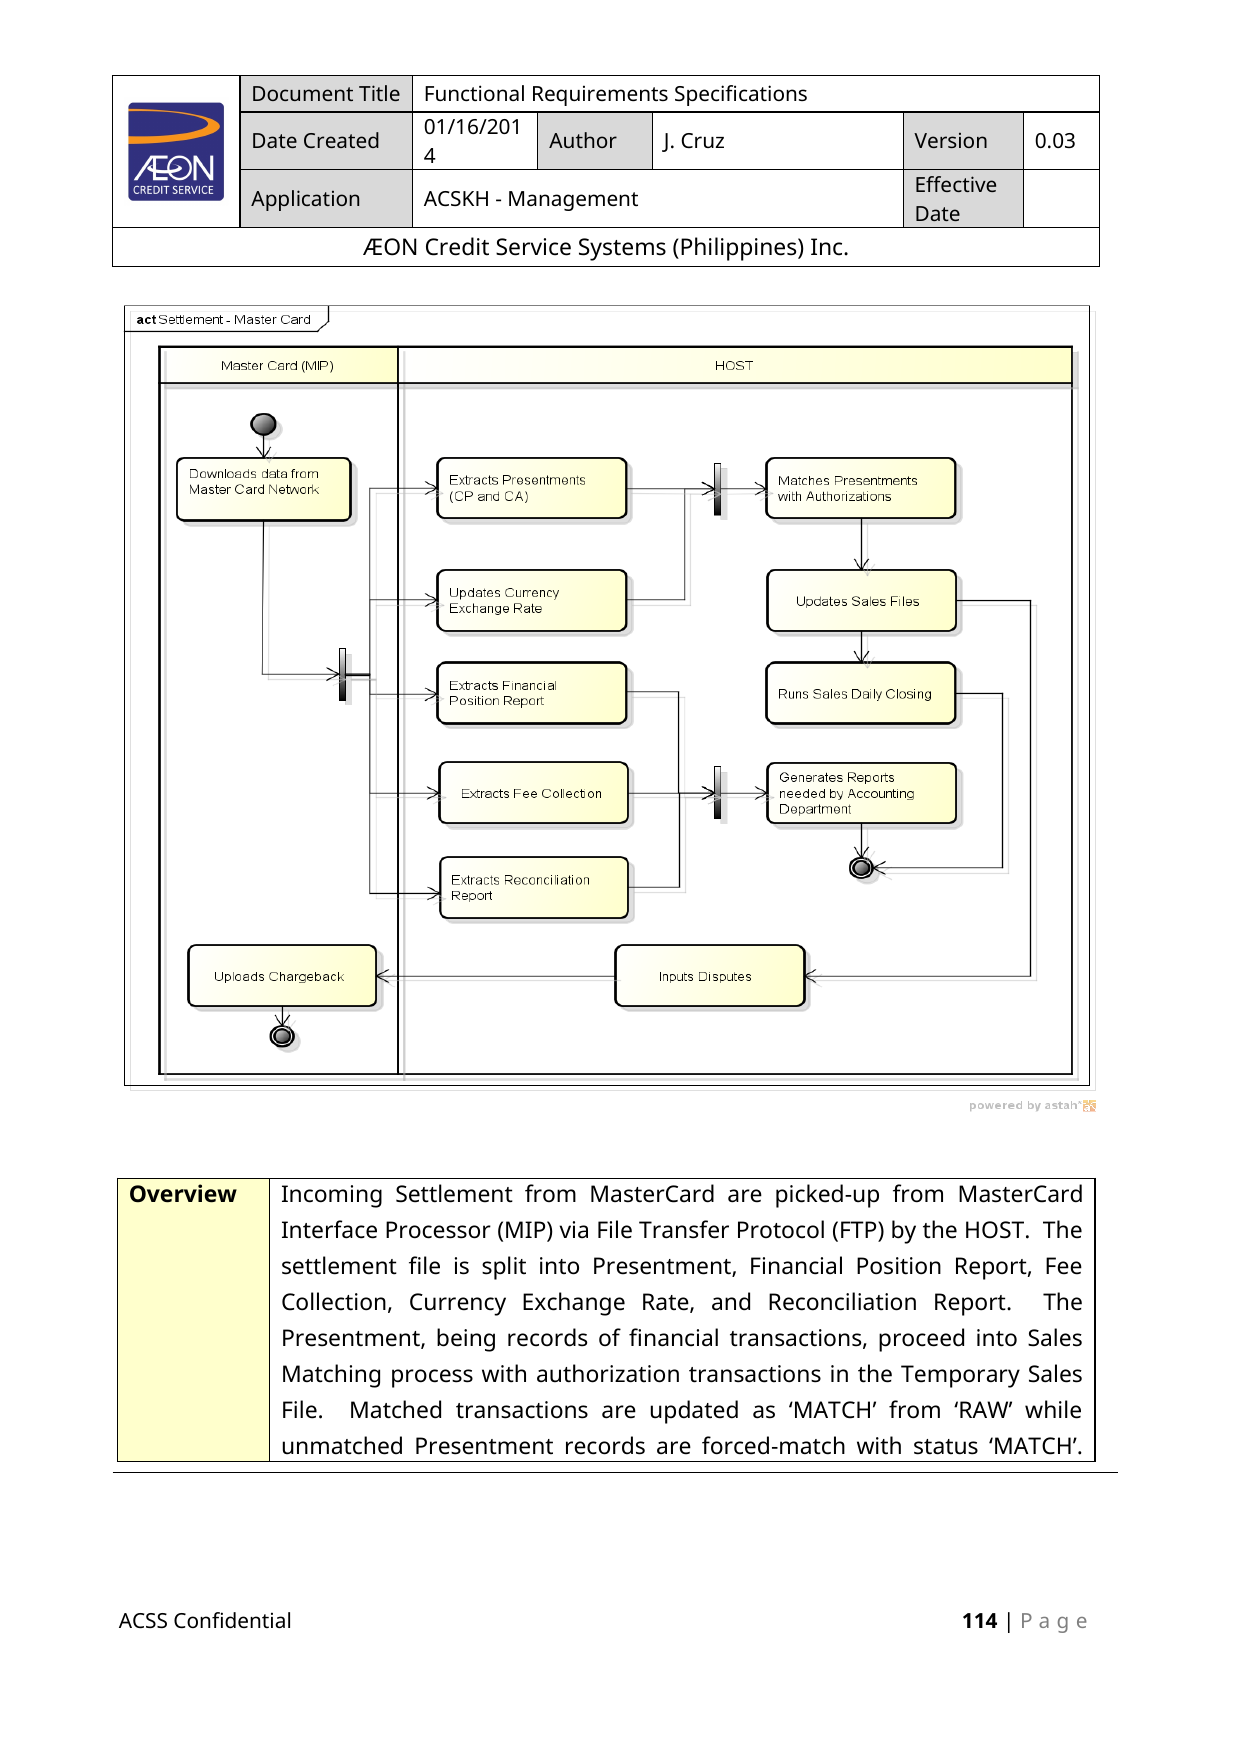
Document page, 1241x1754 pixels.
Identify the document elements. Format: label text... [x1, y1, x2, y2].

picture [112, 295, 1100, 1115]
picture [123, 97, 229, 206]
table_header Overview [118, 1179, 269, 1461]
